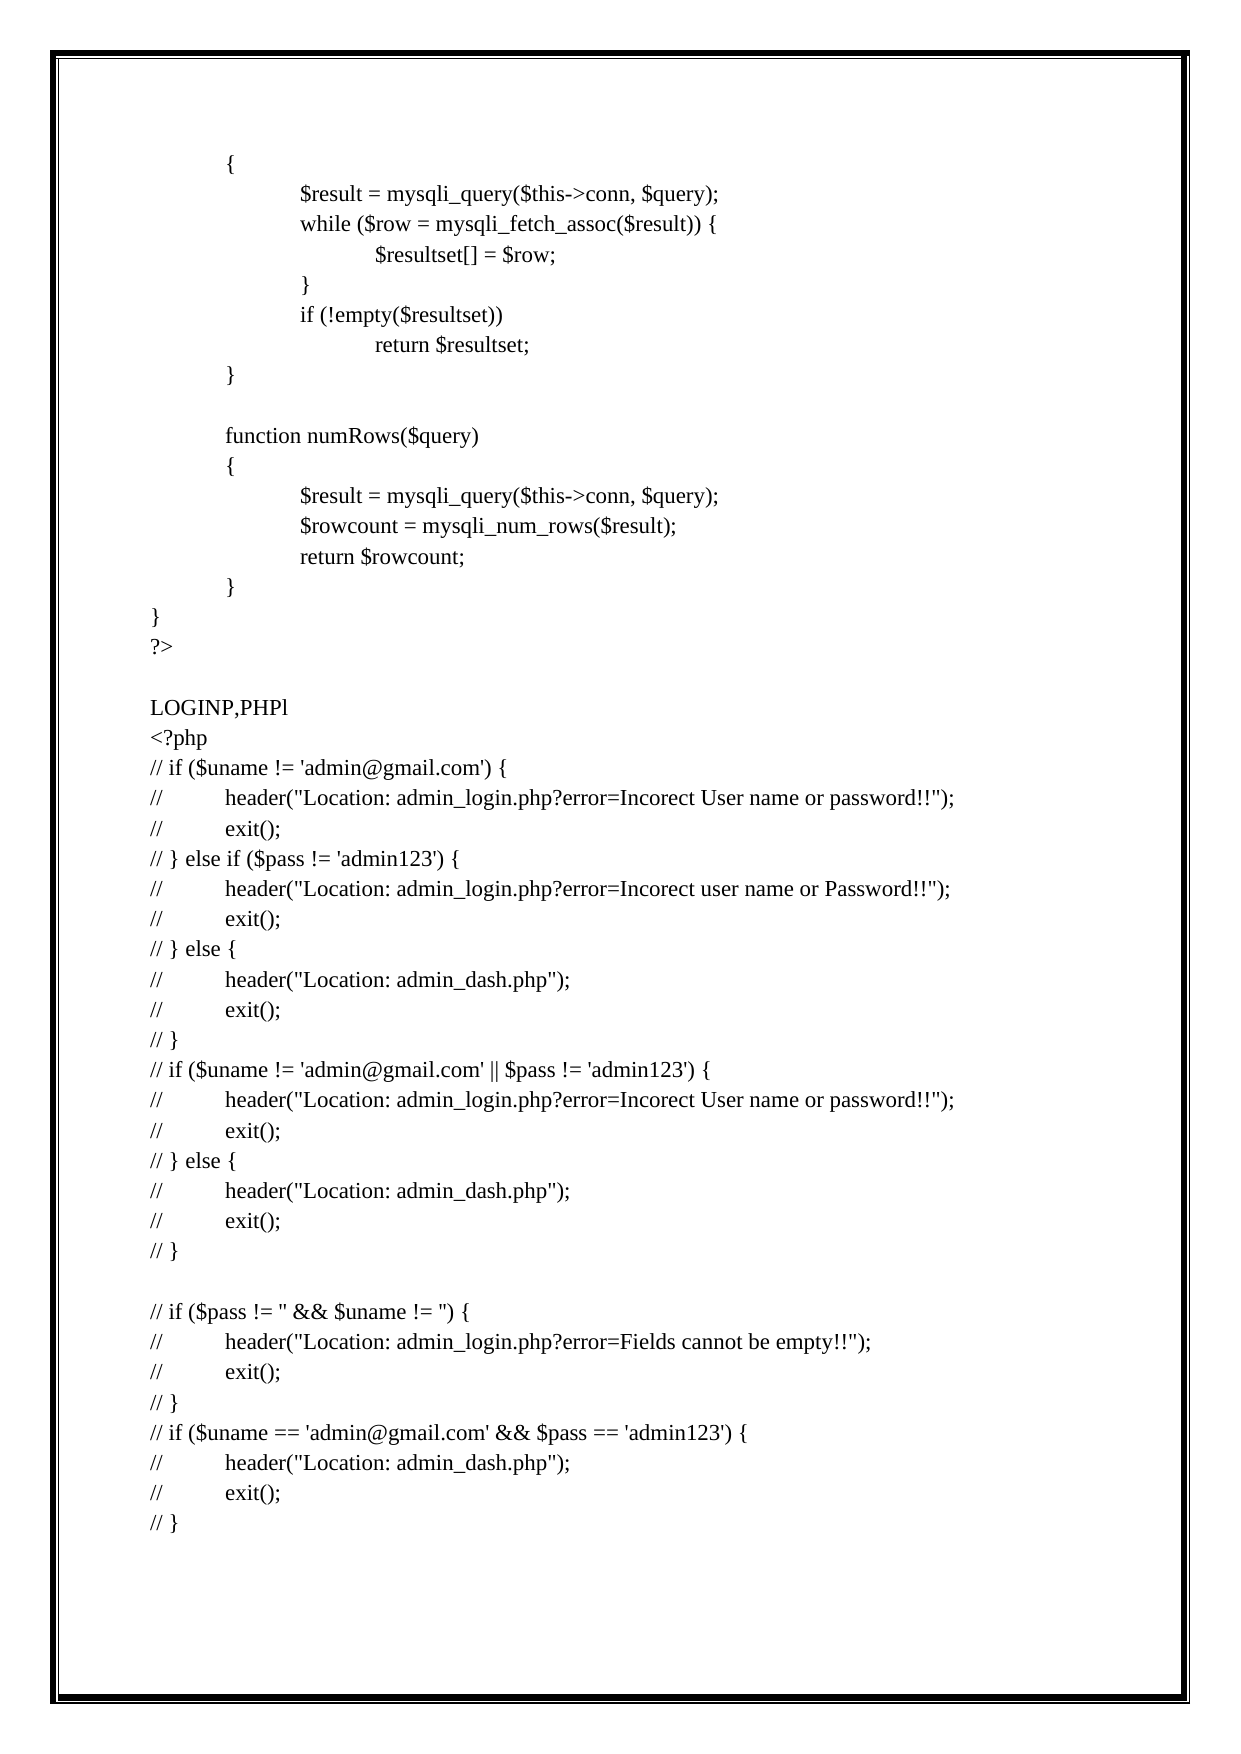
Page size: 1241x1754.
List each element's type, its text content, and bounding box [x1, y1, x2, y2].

text // } [150, 1509, 1090, 1536]
text while ($row = mysqli_fetch_assoc($result)) { [150, 210, 1090, 237]
text // exit(); [150, 814, 1090, 841]
text $result = mysqli_query($this->conn, $query); [150, 180, 1090, 207]
text // if ($pass != '' && $uname != '') { [150, 1298, 1090, 1324]
text if (!empty($resultset)) [150, 301, 1090, 327]
text // } [150, 1026, 1090, 1052]
text // exit(); [150, 1358, 1090, 1385]
text // exit(); [150, 905, 1090, 932]
text // header("Location: admin_login.php?error=Incorect User name or password!!"); [150, 784, 1090, 811]
text // if ($uname != 'admin@gmail.com') { [150, 754, 1090, 781]
text } [150, 361, 1090, 388]
text // header("Location: admin_login.php?error=Incorect user name or Password!!"); [150, 875, 1090, 901]
text } [150, 603, 1090, 629]
text return $resultset; [150, 331, 1090, 358]
text // exit(); [150, 1207, 1090, 1234]
text // if ($uname == 'admin@gmail.com' && $pass == 'admin123') { [150, 1419, 1090, 1445]
text ?> [150, 633, 1090, 660]
text } [150, 271, 1090, 297]
text // } else if ($pass != 'admin123') { [150, 845, 1090, 871]
text LOGINP,PHPl [150, 694, 1090, 720]
text // header("Location: admin_login.php?error=Fields cannot be empty!!"); [150, 1328, 1090, 1354]
text // } [150, 1237, 1090, 1264]
text { [150, 150, 1090, 176]
text // exit(); [150, 1117, 1090, 1143]
text function numRows($query) [150, 422, 1090, 448]
text // } else { [150, 1147, 1090, 1173]
text // exit(); [150, 1479, 1090, 1506]
text // header("Location: admin_dash.php"); [150, 1177, 1090, 1203]
text // header("Location: admin_dash.php"); [150, 966, 1090, 992]
text // header("Location: admin_login.php?error=Incorect User name or password!!"); [150, 1086, 1090, 1113]
text } [150, 573, 1090, 599]
text // exit(); [150, 996, 1090, 1022]
text $resultset[] = $row; [150, 241, 1090, 267]
text $result = mysqli_query($this->conn, $query); [150, 482, 1090, 509]
text $rowcount = mysqli_num_rows($result); [150, 512, 1090, 539]
text { [150, 452, 1090, 478]
text // if ($uname != 'admin@gmail.com' || $pass != 'admin123') { [150, 1056, 1090, 1083]
text // } else { [150, 935, 1090, 962]
text // } [150, 1388, 1090, 1415]
text return $rowcount; [150, 543, 1090, 569]
text <?php [150, 724, 1090, 750]
text // header("Location: admin_dash.php"); [150, 1449, 1090, 1475]
